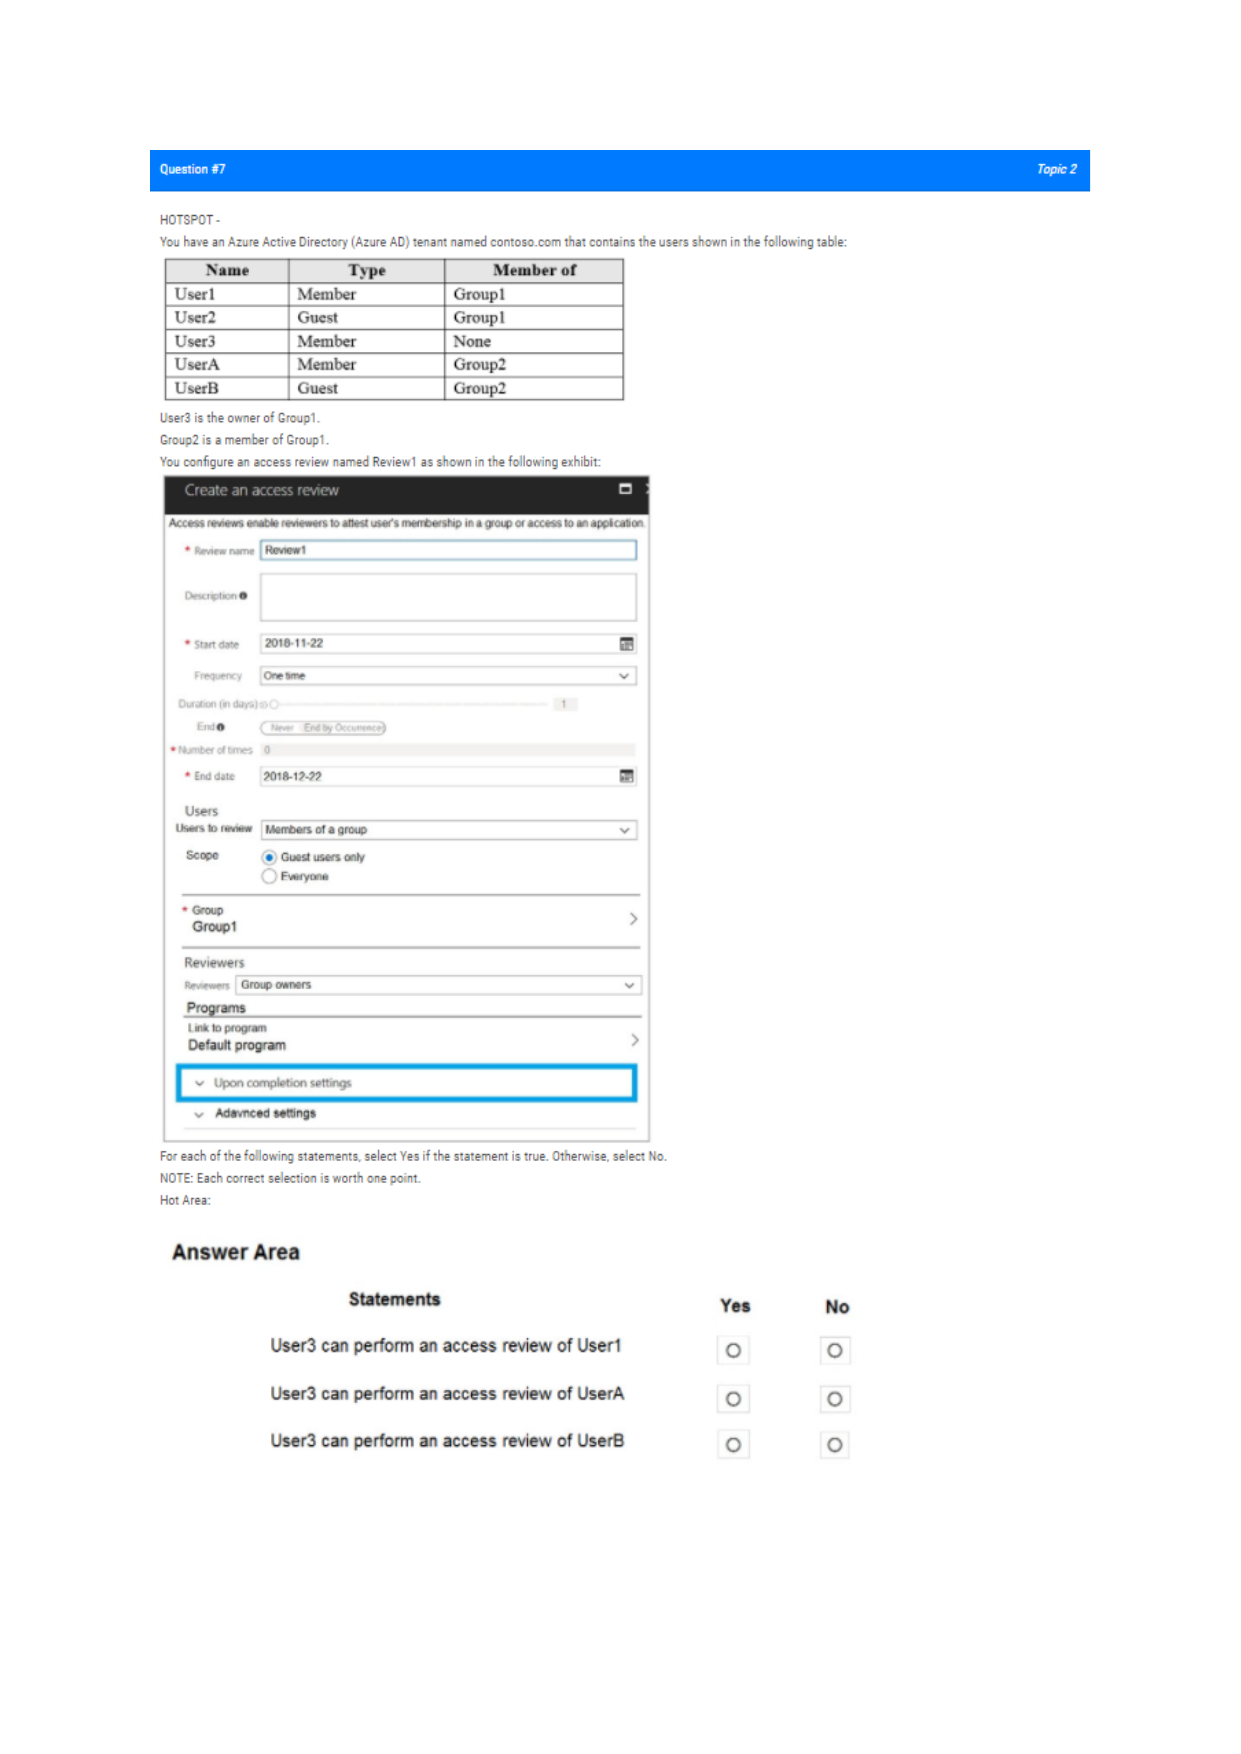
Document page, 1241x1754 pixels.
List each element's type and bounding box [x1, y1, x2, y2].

picture [150, 1227, 1091, 1476]
picture [150, 150, 1091, 1209]
